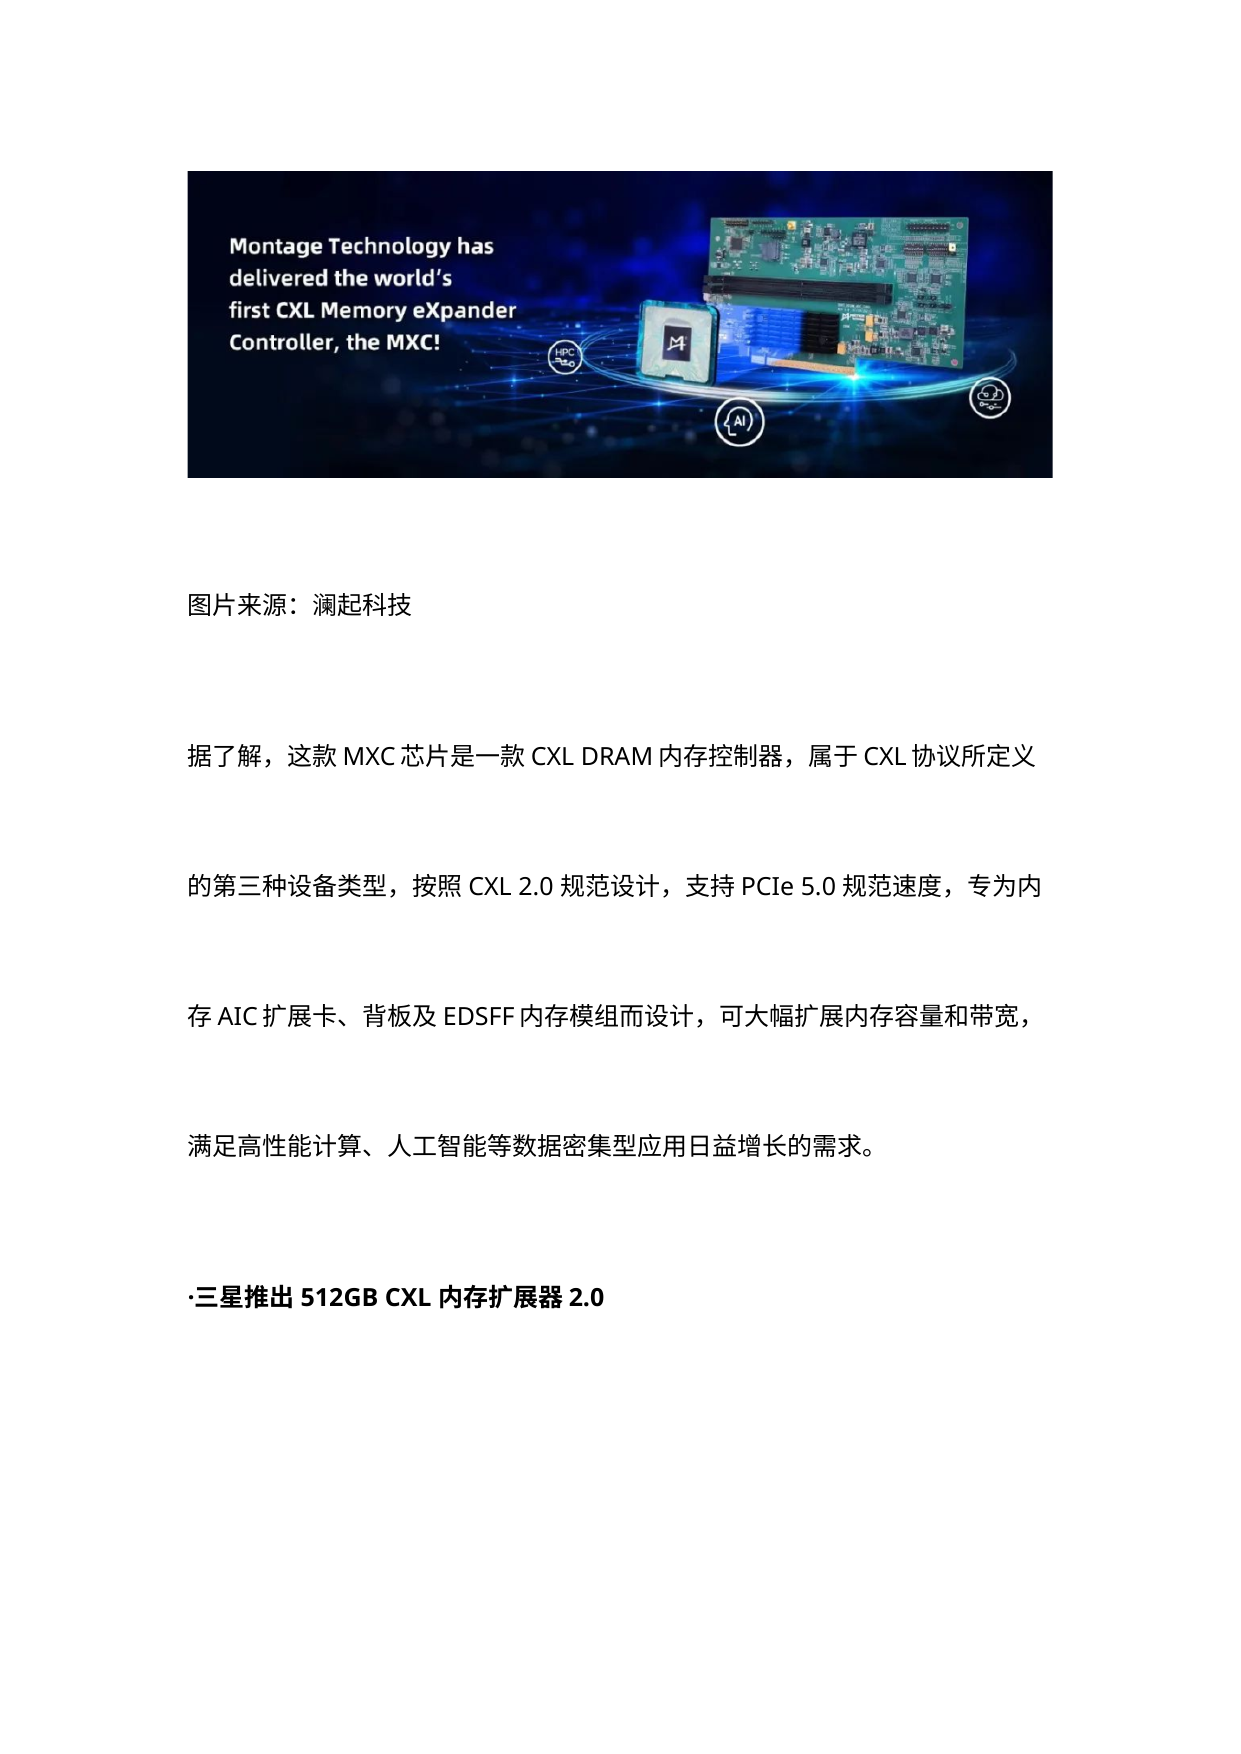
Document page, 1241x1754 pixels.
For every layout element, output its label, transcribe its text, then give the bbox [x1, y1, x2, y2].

picture [187, 171, 1053, 478]
text 据了解，这款MXC芯片是一款CXL DRAM内存控制器，属于CXL协议所定义的第三种设备类型，按照 CXL 2.0 规范设计，支持 PCIe 5.0 规范速度，专为内存AIC扩展卡、背板及EDSFF内存模组而设计，可大幅扩展内存容量和带宽，满足高性能计算、人工智能等数据密集型应用日益增长的需求。 [187, 722, 1053, 1177]
text 图片来源：澜起科技 [187, 571, 1053, 636]
text ·三星推出 512GB CXL 内存扩展器 2.0 [187, 1263, 1053, 1328]
